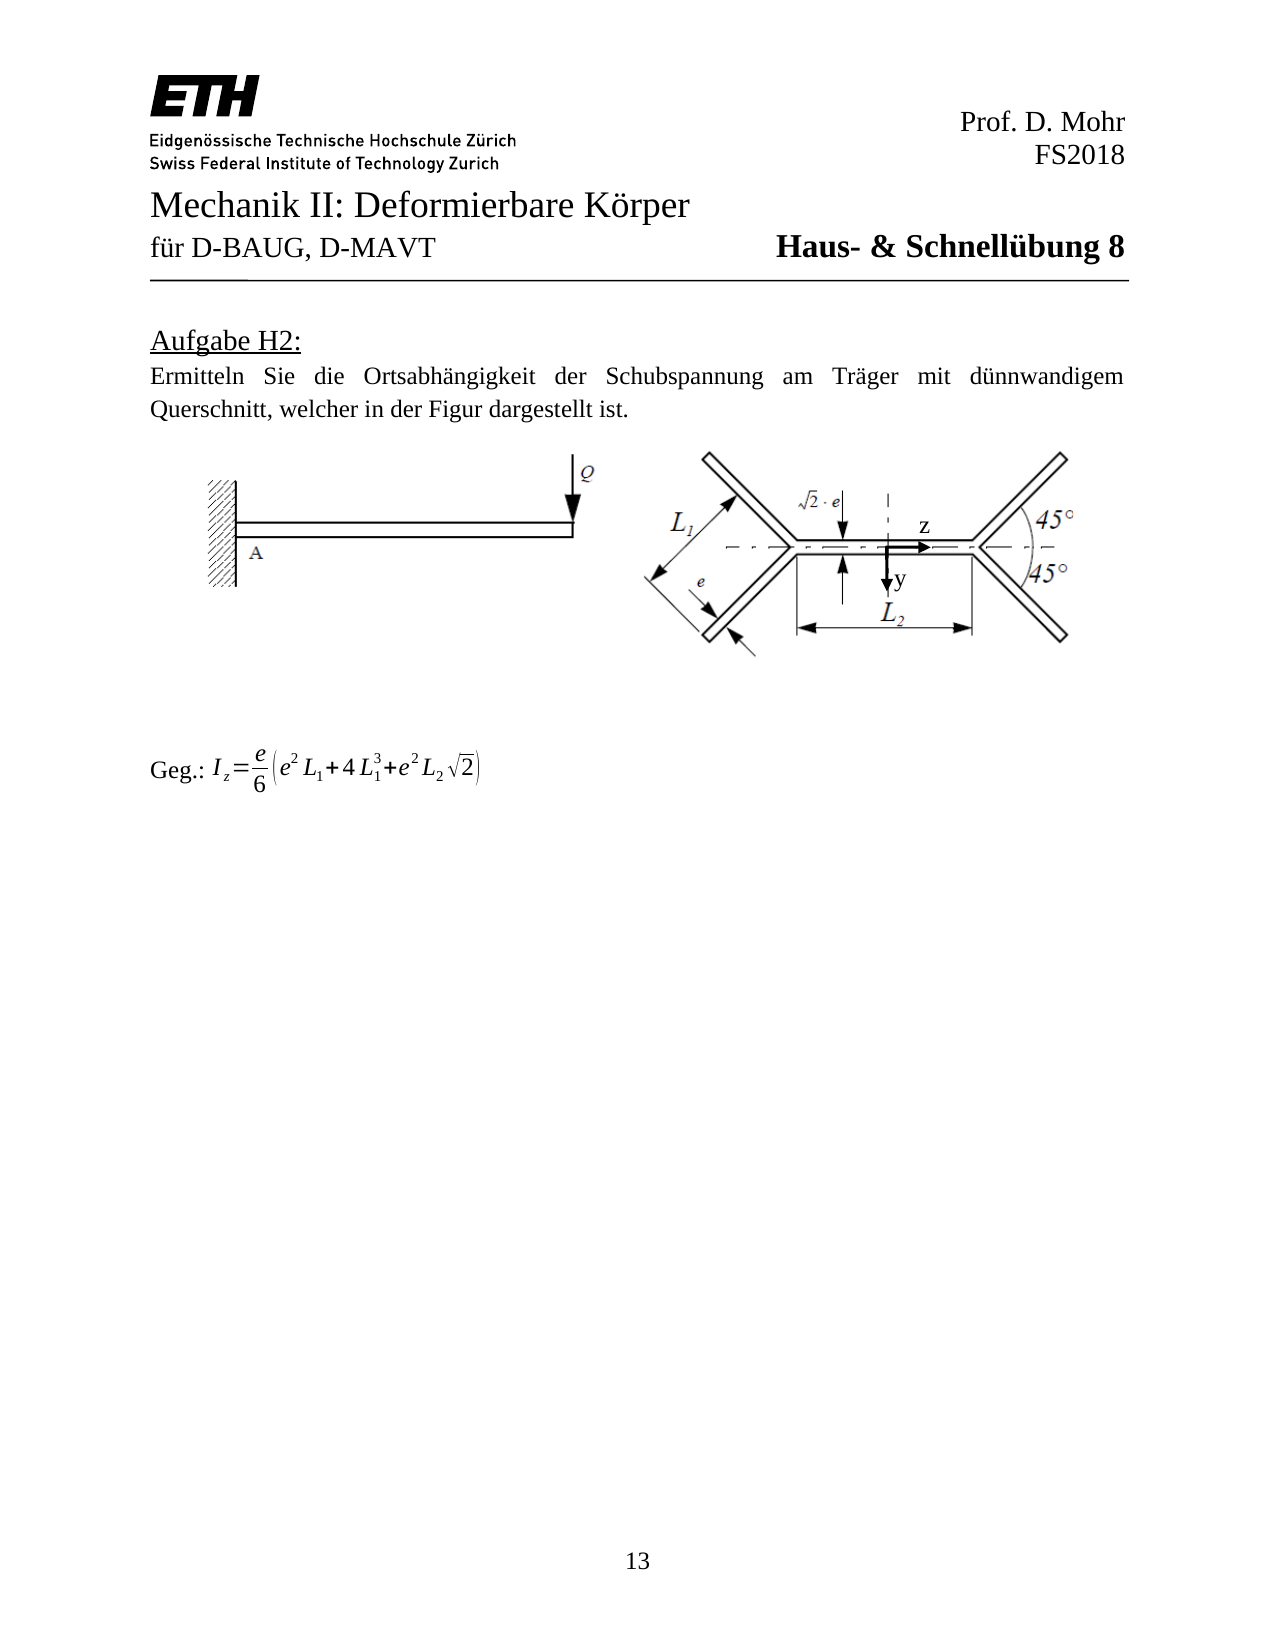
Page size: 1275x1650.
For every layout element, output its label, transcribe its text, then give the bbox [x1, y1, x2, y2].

subtitle Aufgabe H2: [150, 323, 1125, 356]
text Ermitteln Sie die Ortsabhängigkeit der Schubspannung am Träger mit dünnwandigem Querschnitt, welcher in der Figur dargestellt ist. [150, 361, 1125, 423]
text Geg.: [150, 740, 1125, 799]
picture [202, 448, 1074, 661]
